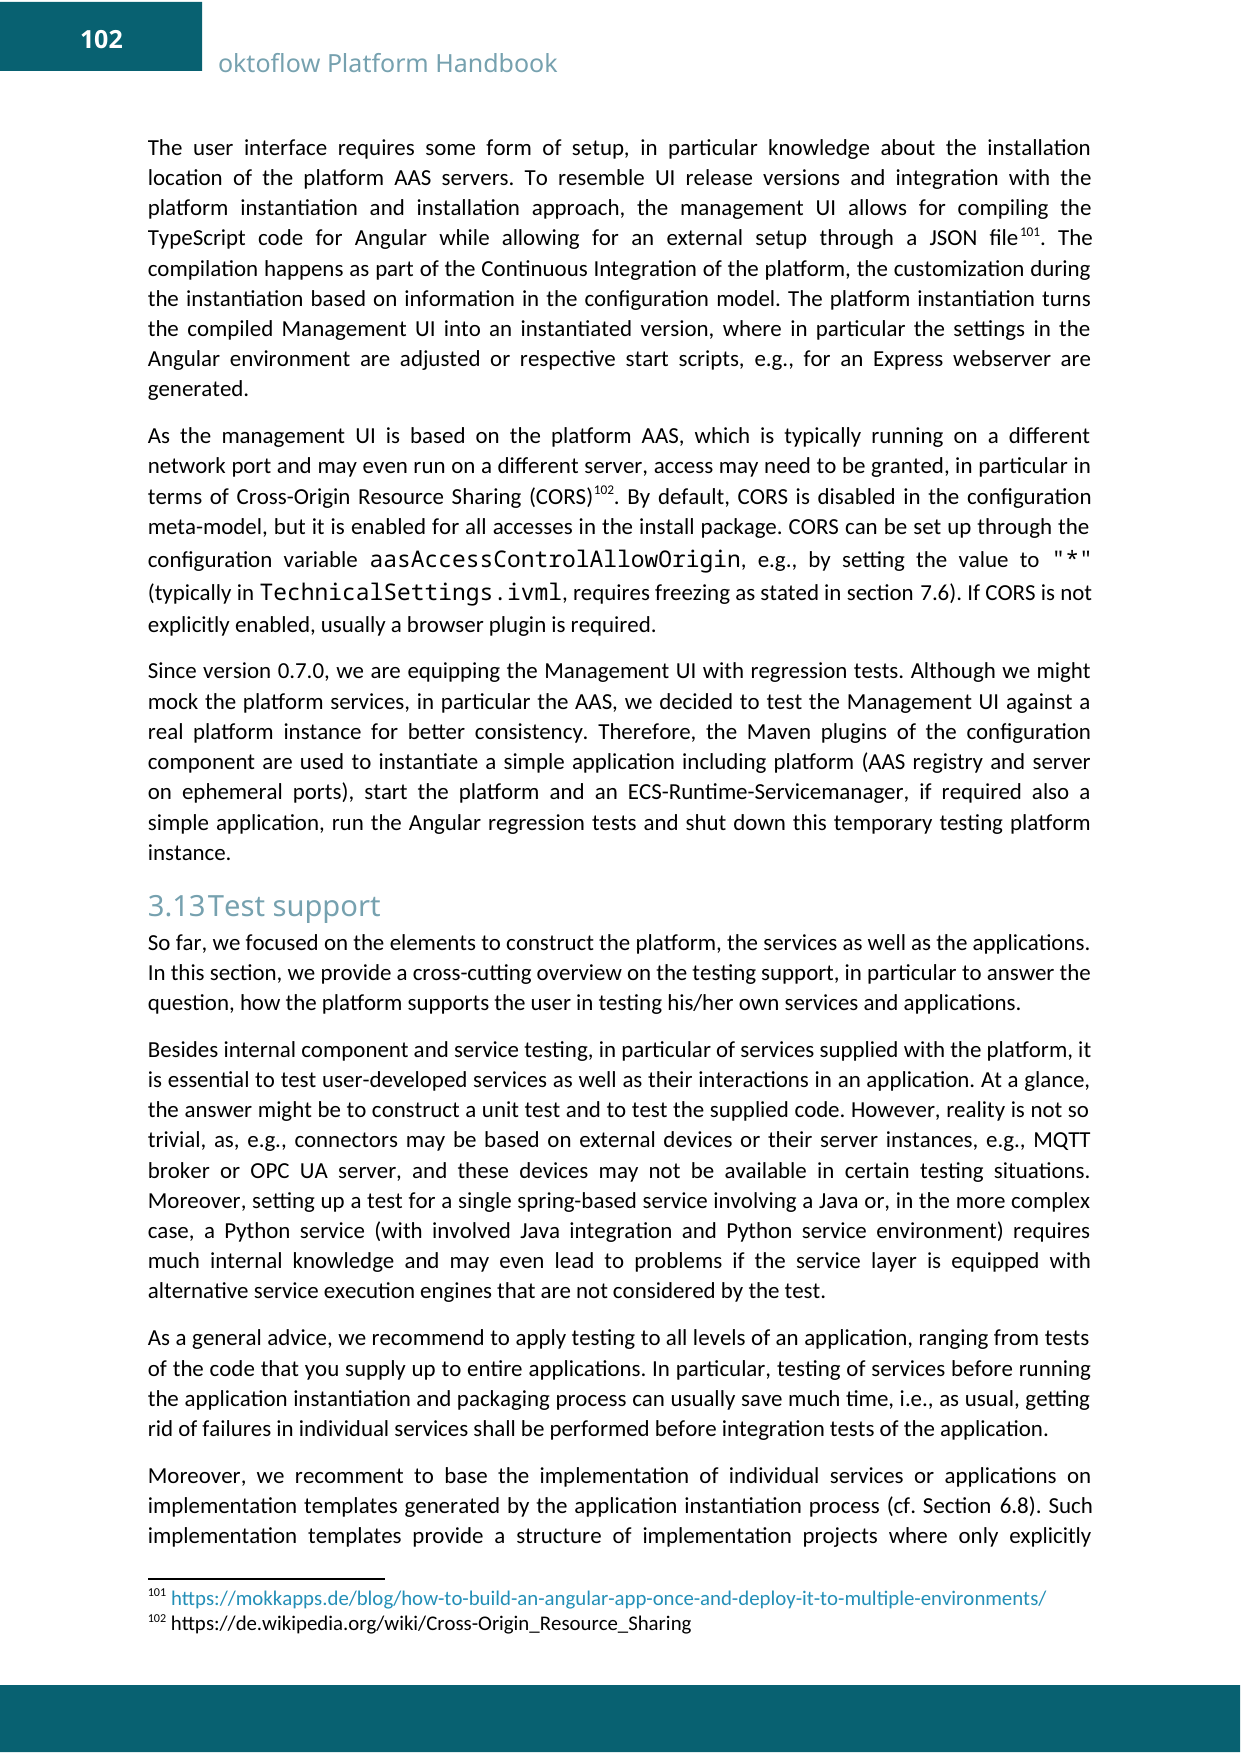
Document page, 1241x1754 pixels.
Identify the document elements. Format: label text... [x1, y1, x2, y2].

subtitle Test support [148, 885, 1093, 924]
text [148, 1461, 1093, 1549]
text The user interface requires some form of setup, in particular knowledge about the installation location of the platform AAS servers. To resemble UI release versions and integration with the platform instantiation and installation approach, the management UI allows for compiling the TypeScript code for Angular while allowing for an external setup through a JSON file. The compilation happens as part of the Continuous Integration of the platform, the customization during the instantiation based on information in the configuration model. The platform instantiation turns the compiled Management UI into an instantiated version, where in particular the settings in the Angular environment are adjusted or respective start scripts, e.g., for an Express webserver are generated. [148, 133, 1093, 403]
text So far, we focused on the elements to construct the platform, the services as well as the applications. In this section, we provide a cross-cutting overview on the testing support, in particular to answer the question, how the platform supports the user in testing his/her own services and applications. [148, 928, 1093, 1016]
text Since version 0.7.0, we are equipping the Management UI with regression tests. Although we might mock the platform services, in particular the AAS, we decided to test the Management UI against a real platform instance for better consistency. Therefore, the Maven plugins of the configuration component are used to instantiate a simple application including platform (AAS registry and server on ephemeral ports), start the platform and an ECS-Runtime-Servicemanager, if required also a simple application, run the Angular regression tests and shut down this temporary testing platform instance. [148, 657, 1093, 866]
text As the management UI is based on the platform AAS, which is typically running on a different network port and may even run on a different server, access may need to be granted, in particular in terms of Cross-Origin Resource Sharing (CORS). By default, CORS is disabled in the configuration meta-model, but it is enabled for all accesses in the install package. CORS can be set up through the configuration variable aasAccessControlAllowOrigin, e.g., by setting the value to "*" (typically in TechnicalSettings.ivml, requires freezing as stated in section 7.6). If CORS is not explicitly enabled, usually a browser plugin is required. [148, 421, 1093, 638]
text As a general advice, we recommend to apply testing to all levels of an application, ranging from tests of the code that you supply up to entire applications. In particular, testing of services before running the application instantiation and packaging process can usually save much time, i.e., as usual, getting rid of failures in individual services shall be performed before integration tests of the application. [148, 1323, 1093, 1442]
text Besides internal component and service testing, in particular of services supplied with the platform, it is essential to test user-developed services as well as their interactions in an application. At a glance, the answer might be to construct a unit test and to test the supplied code. However, reality is not so trivial, as, e.g., connectors may be based on external devices or their server instances, e.g., MQTT broker or OPC UA server, and these devices may not be available in certain testing situations. Moreover, setting up a test for a single spring-based service involving a Java or, in the more complex case, a Python service (with involved Java integration and Python service environment) requires much internal knowledge and may even lead to problems if the service layer is equipped with alternative service execution engines that are not considered by the test. [148, 1035, 1093, 1304]
